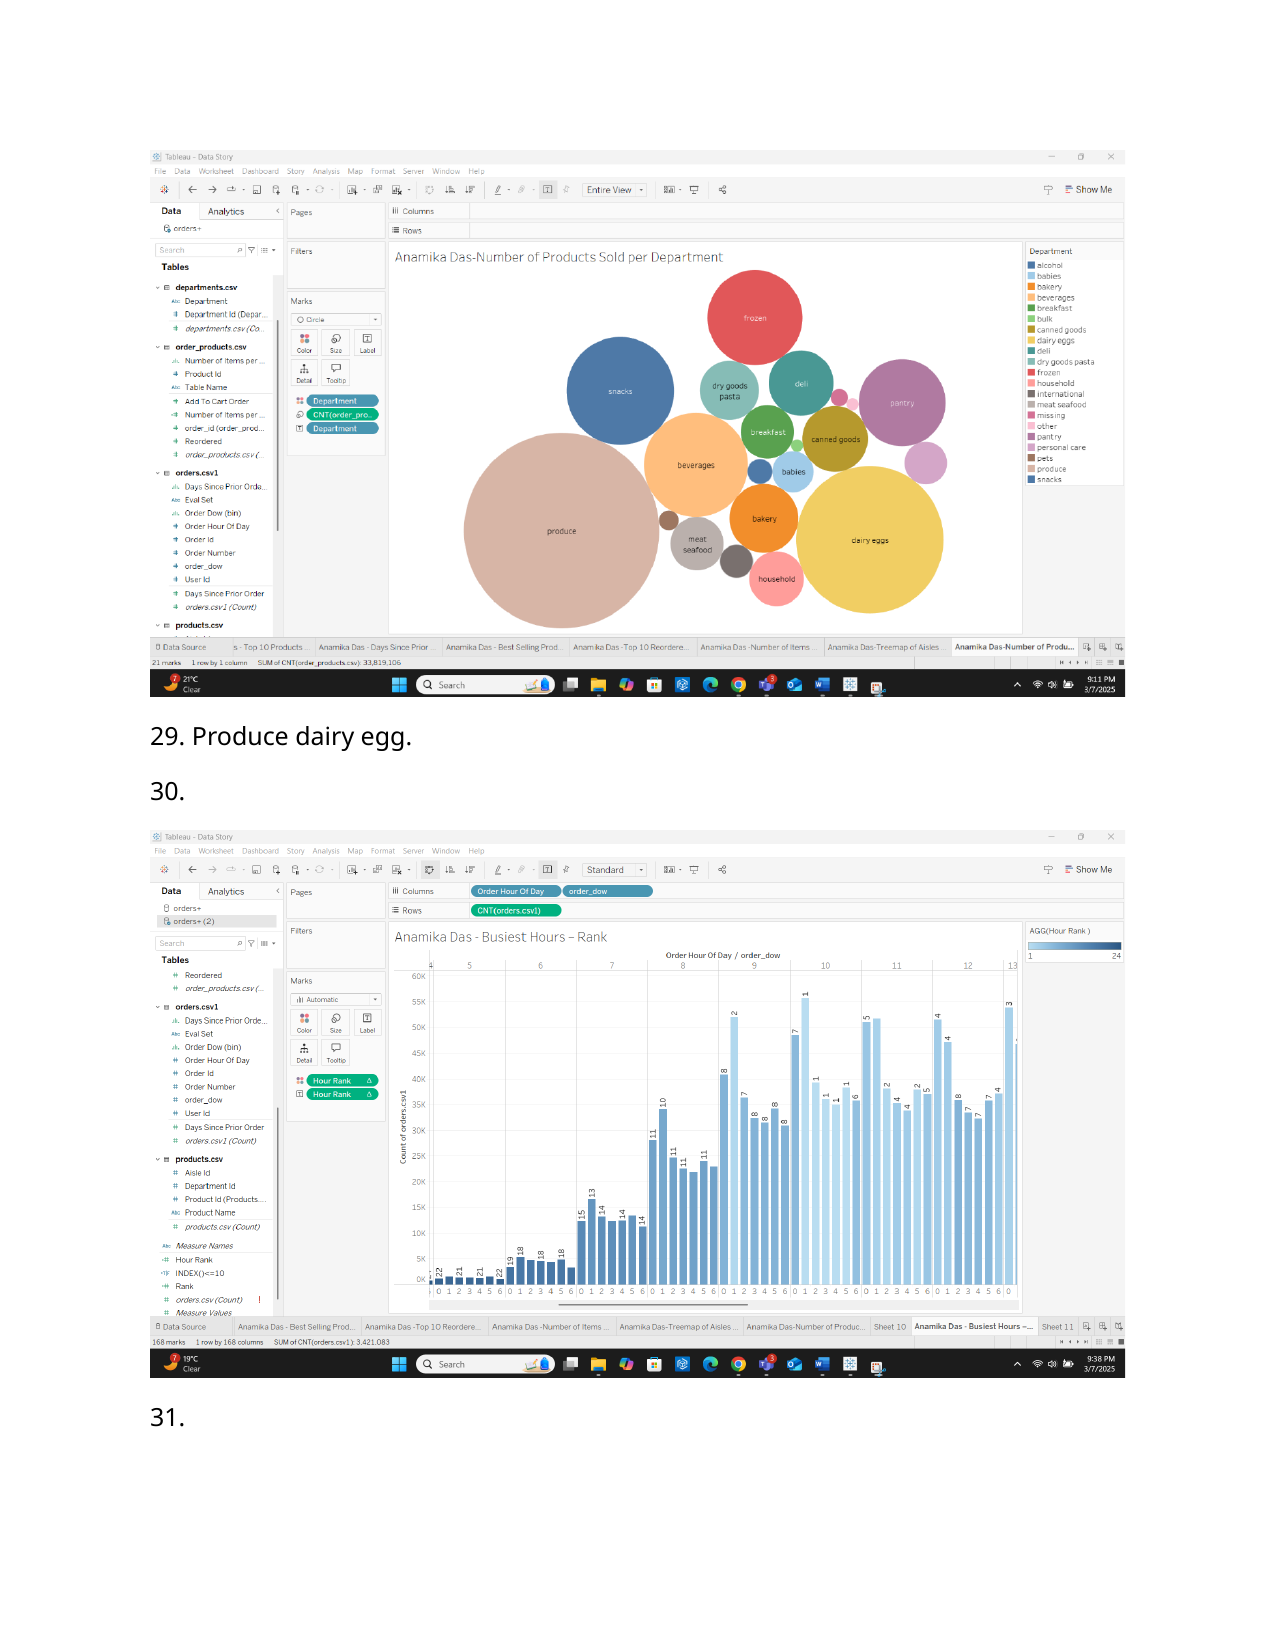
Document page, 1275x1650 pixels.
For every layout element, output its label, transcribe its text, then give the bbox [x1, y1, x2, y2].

picture [150, 150, 1125, 697]
picture [150, 830, 1125, 1378]
text 31. [150, 1400, 1125, 1434]
text 29. Produce dairy egg. [150, 718, 1125, 752]
text 30. [150, 774, 1125, 808]
